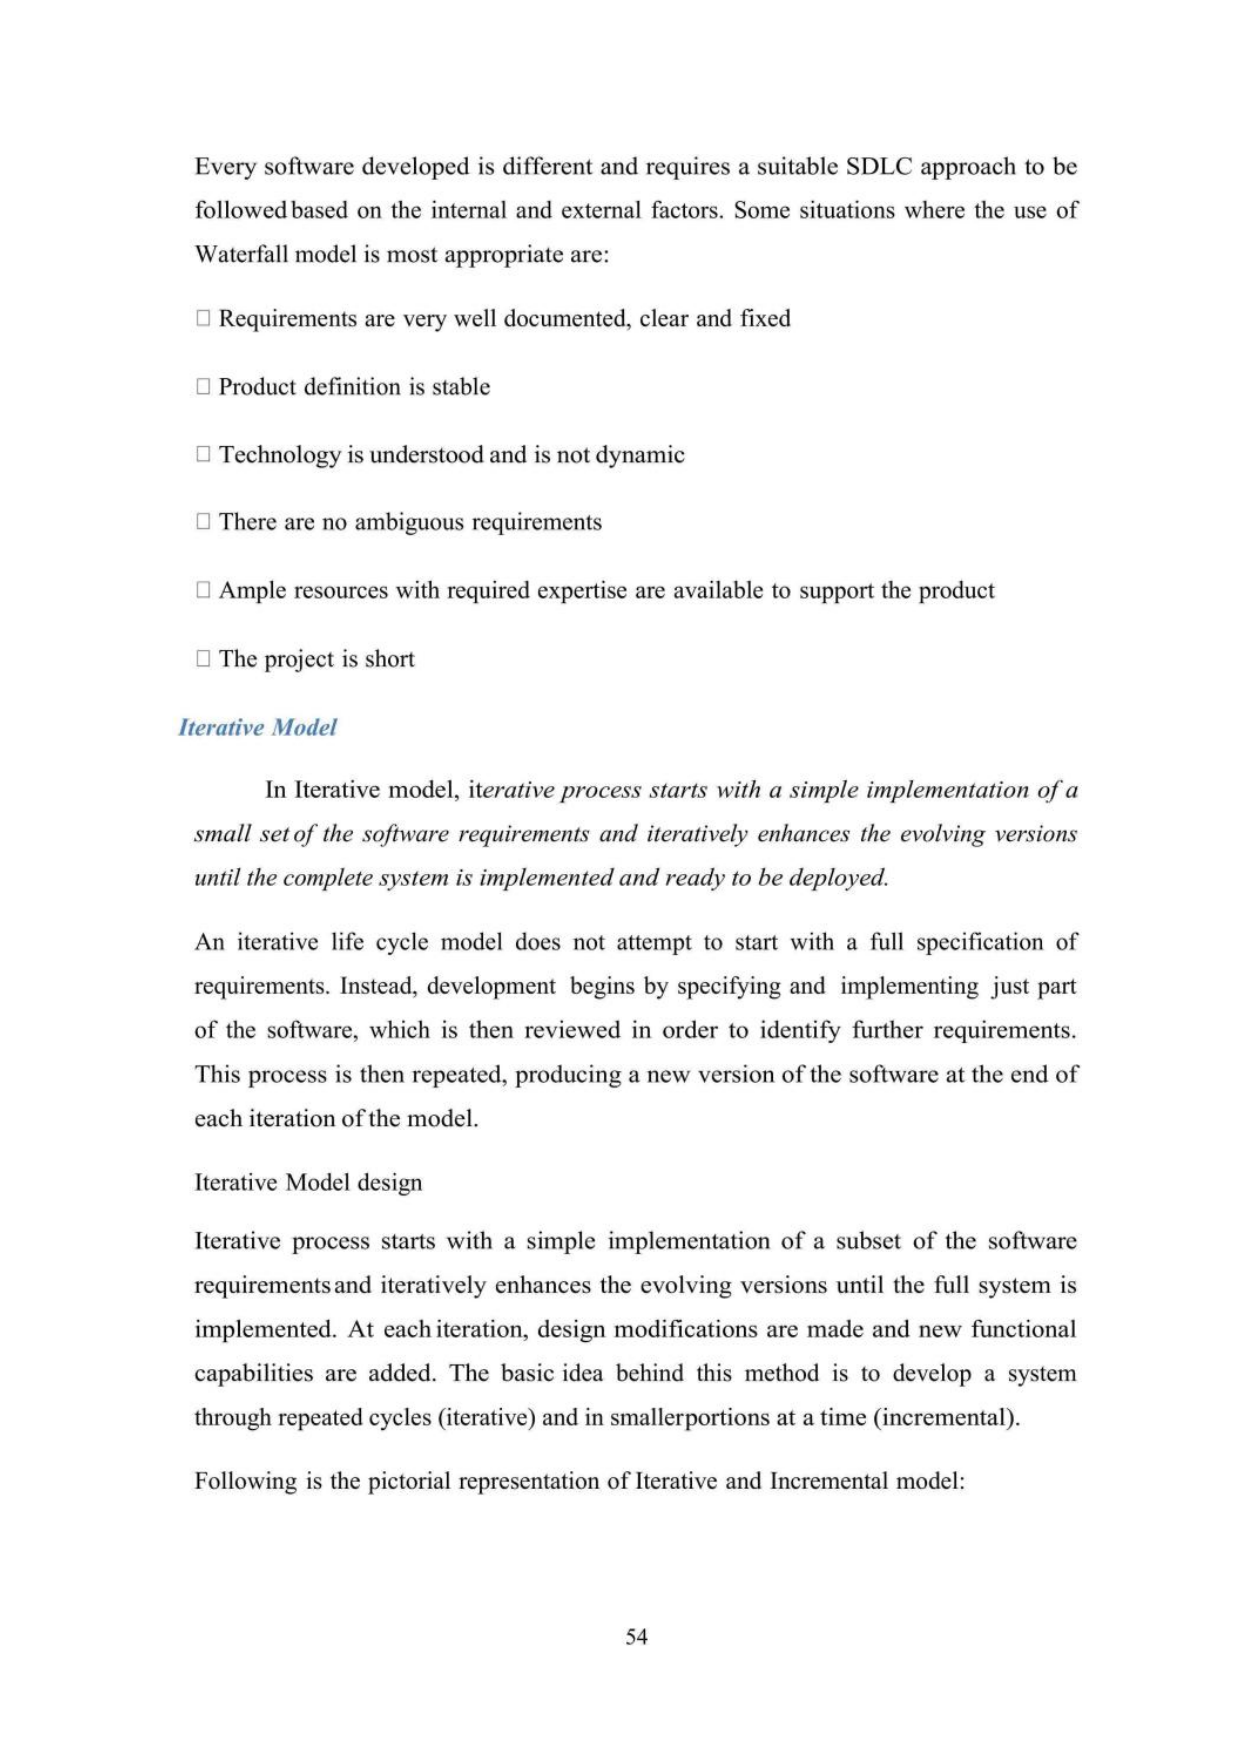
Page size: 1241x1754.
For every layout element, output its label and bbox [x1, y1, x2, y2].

picture [172, 154, 1082, 1646]
